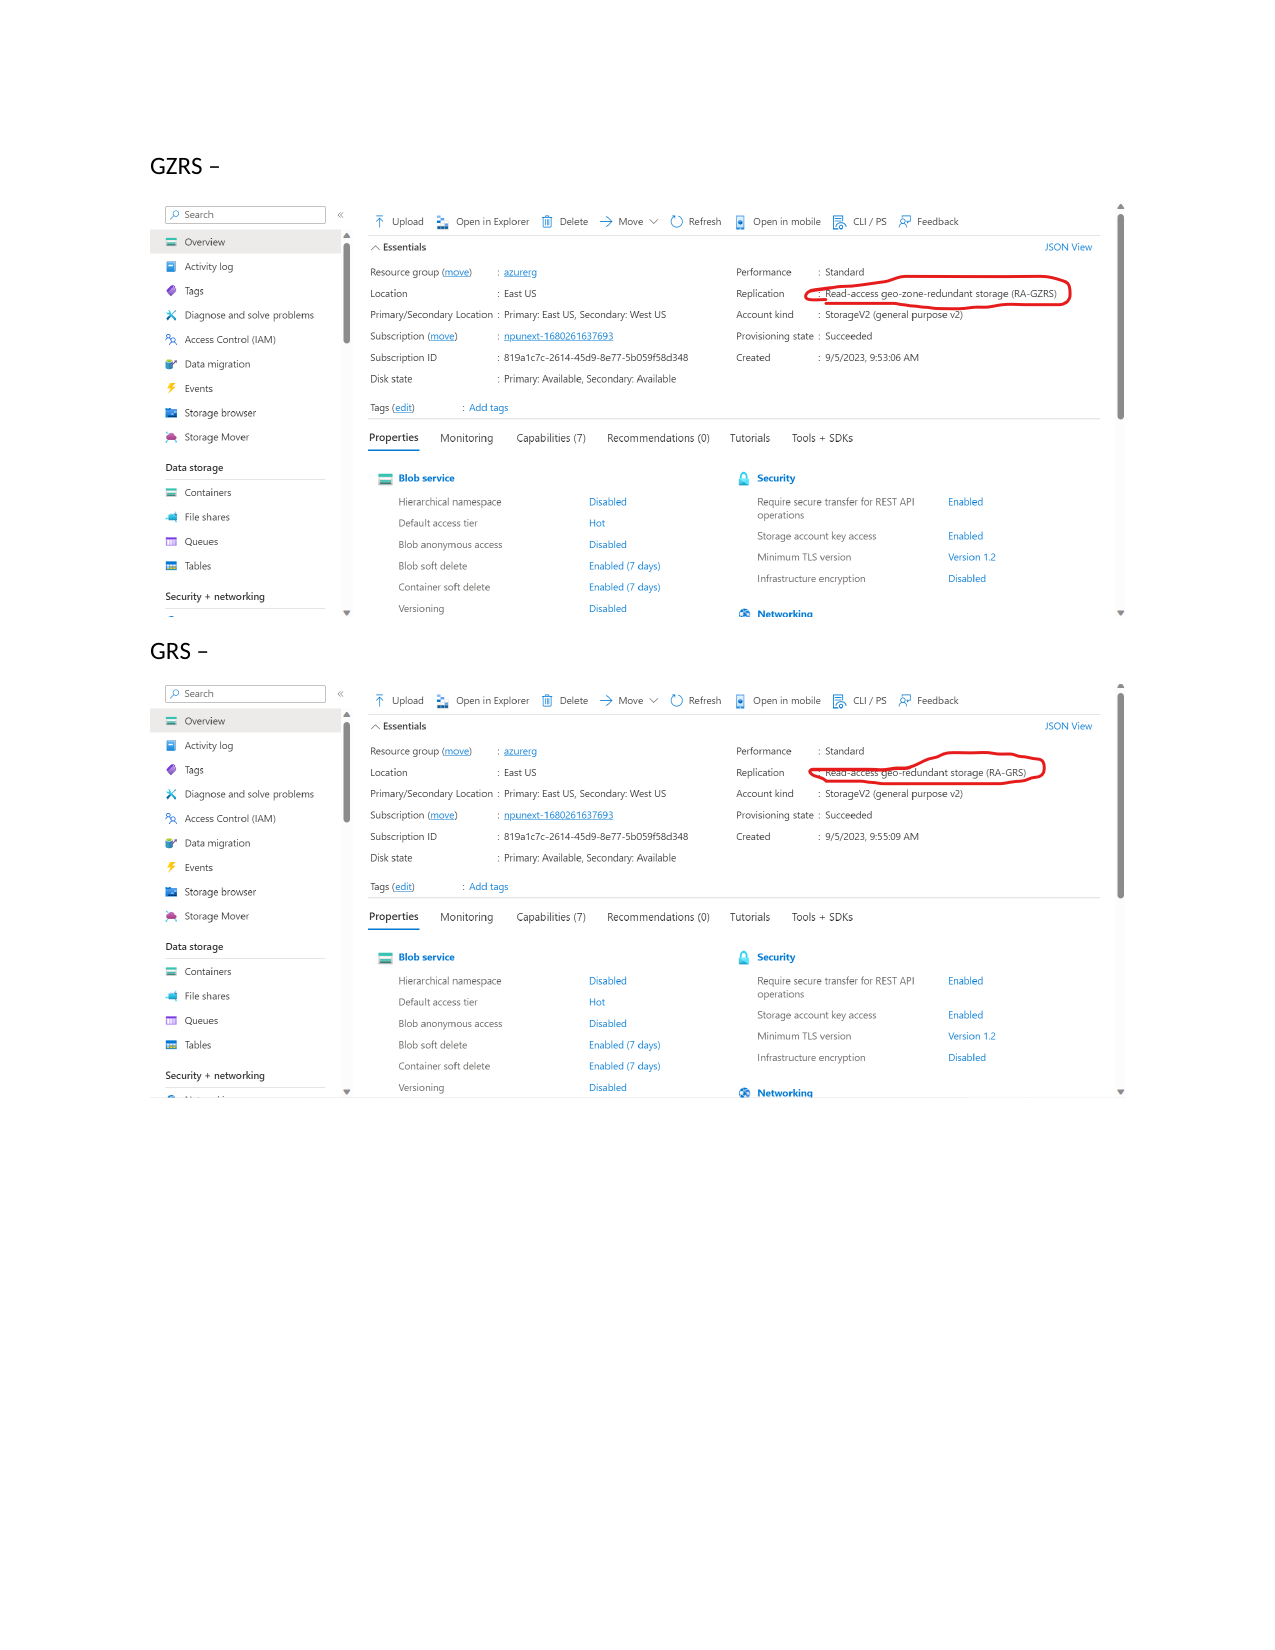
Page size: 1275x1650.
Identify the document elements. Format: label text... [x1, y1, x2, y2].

text GZRS – [150, 150, 1125, 181]
text GRS – [150, 635, 1125, 666]
picture [150, 199, 1125, 617]
picture [150, 684, 1125, 1098]
